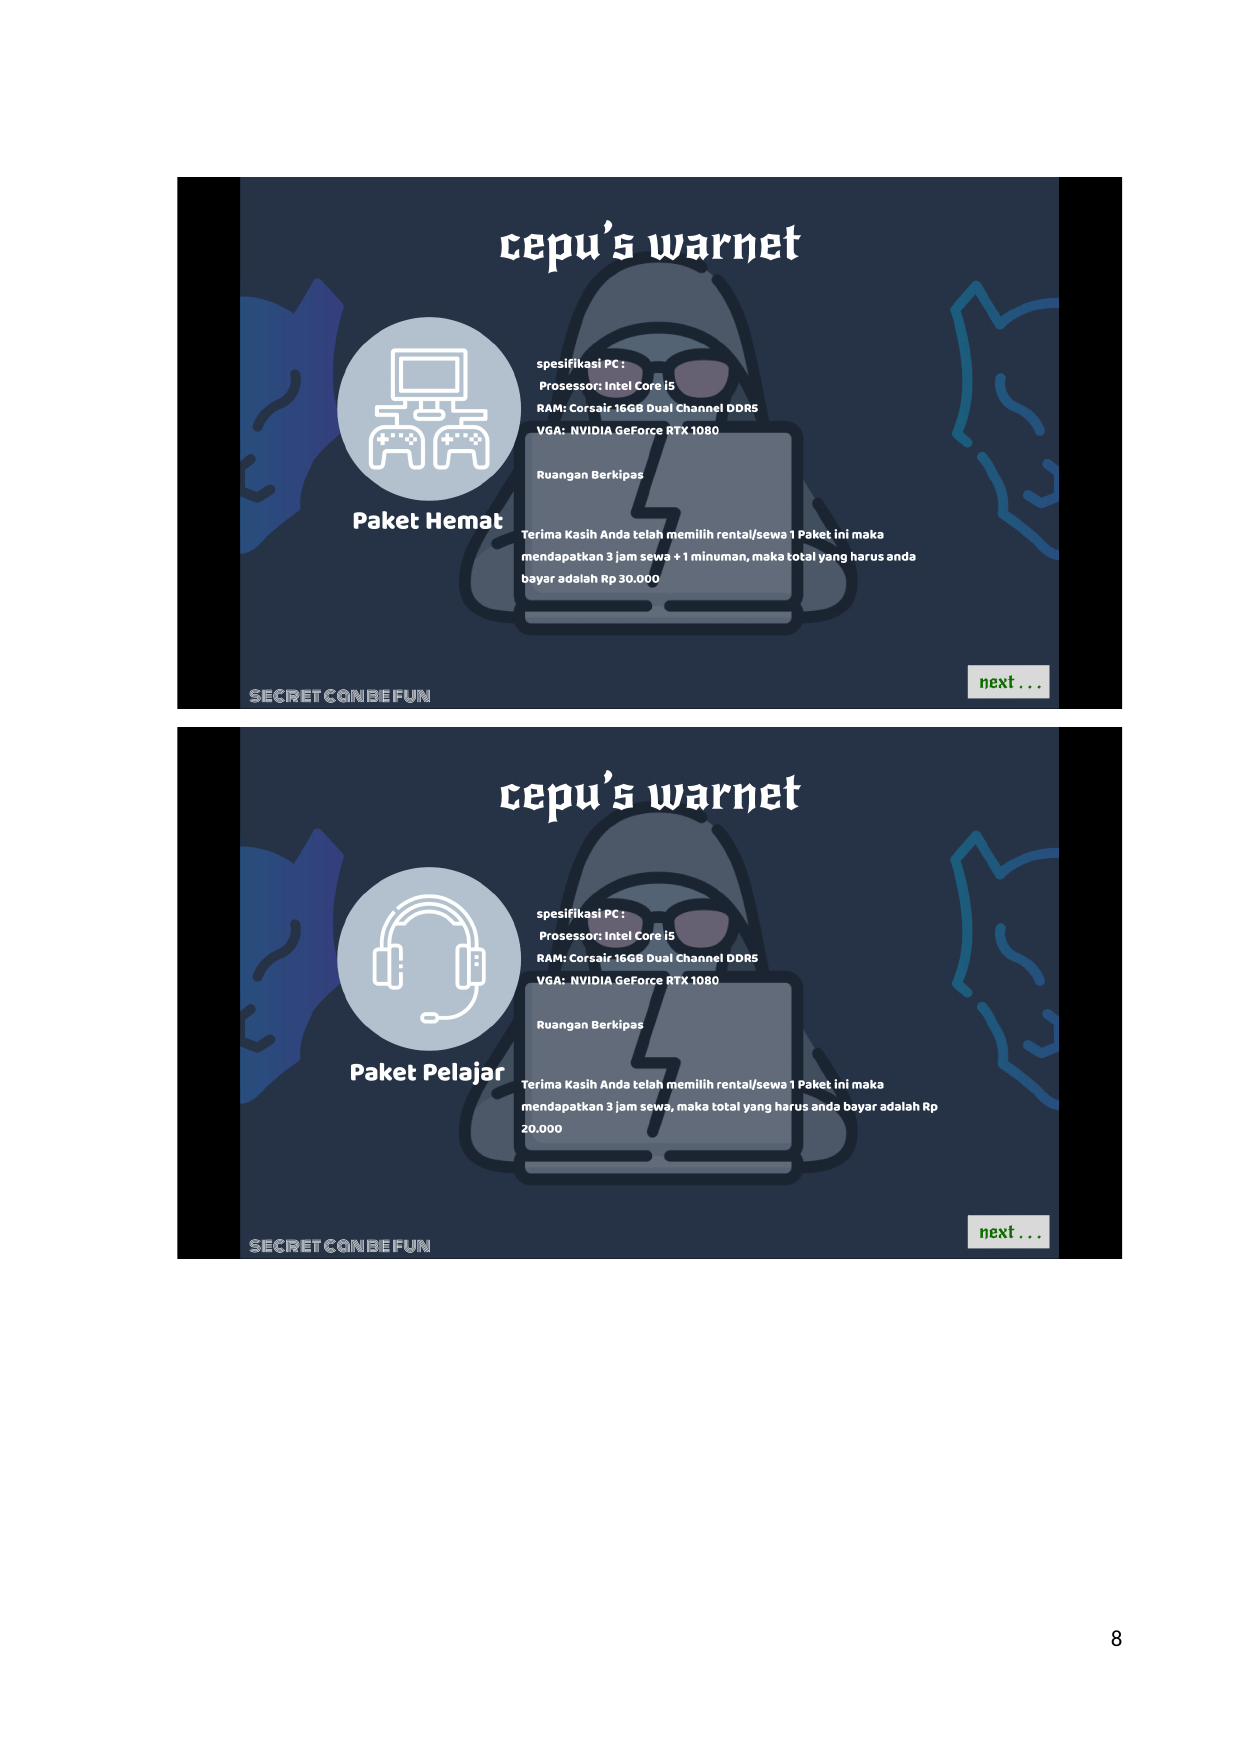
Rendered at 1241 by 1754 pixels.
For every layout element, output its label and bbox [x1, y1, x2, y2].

picture [177, 177, 1123, 709]
picture [177, 727, 1123, 1259]
